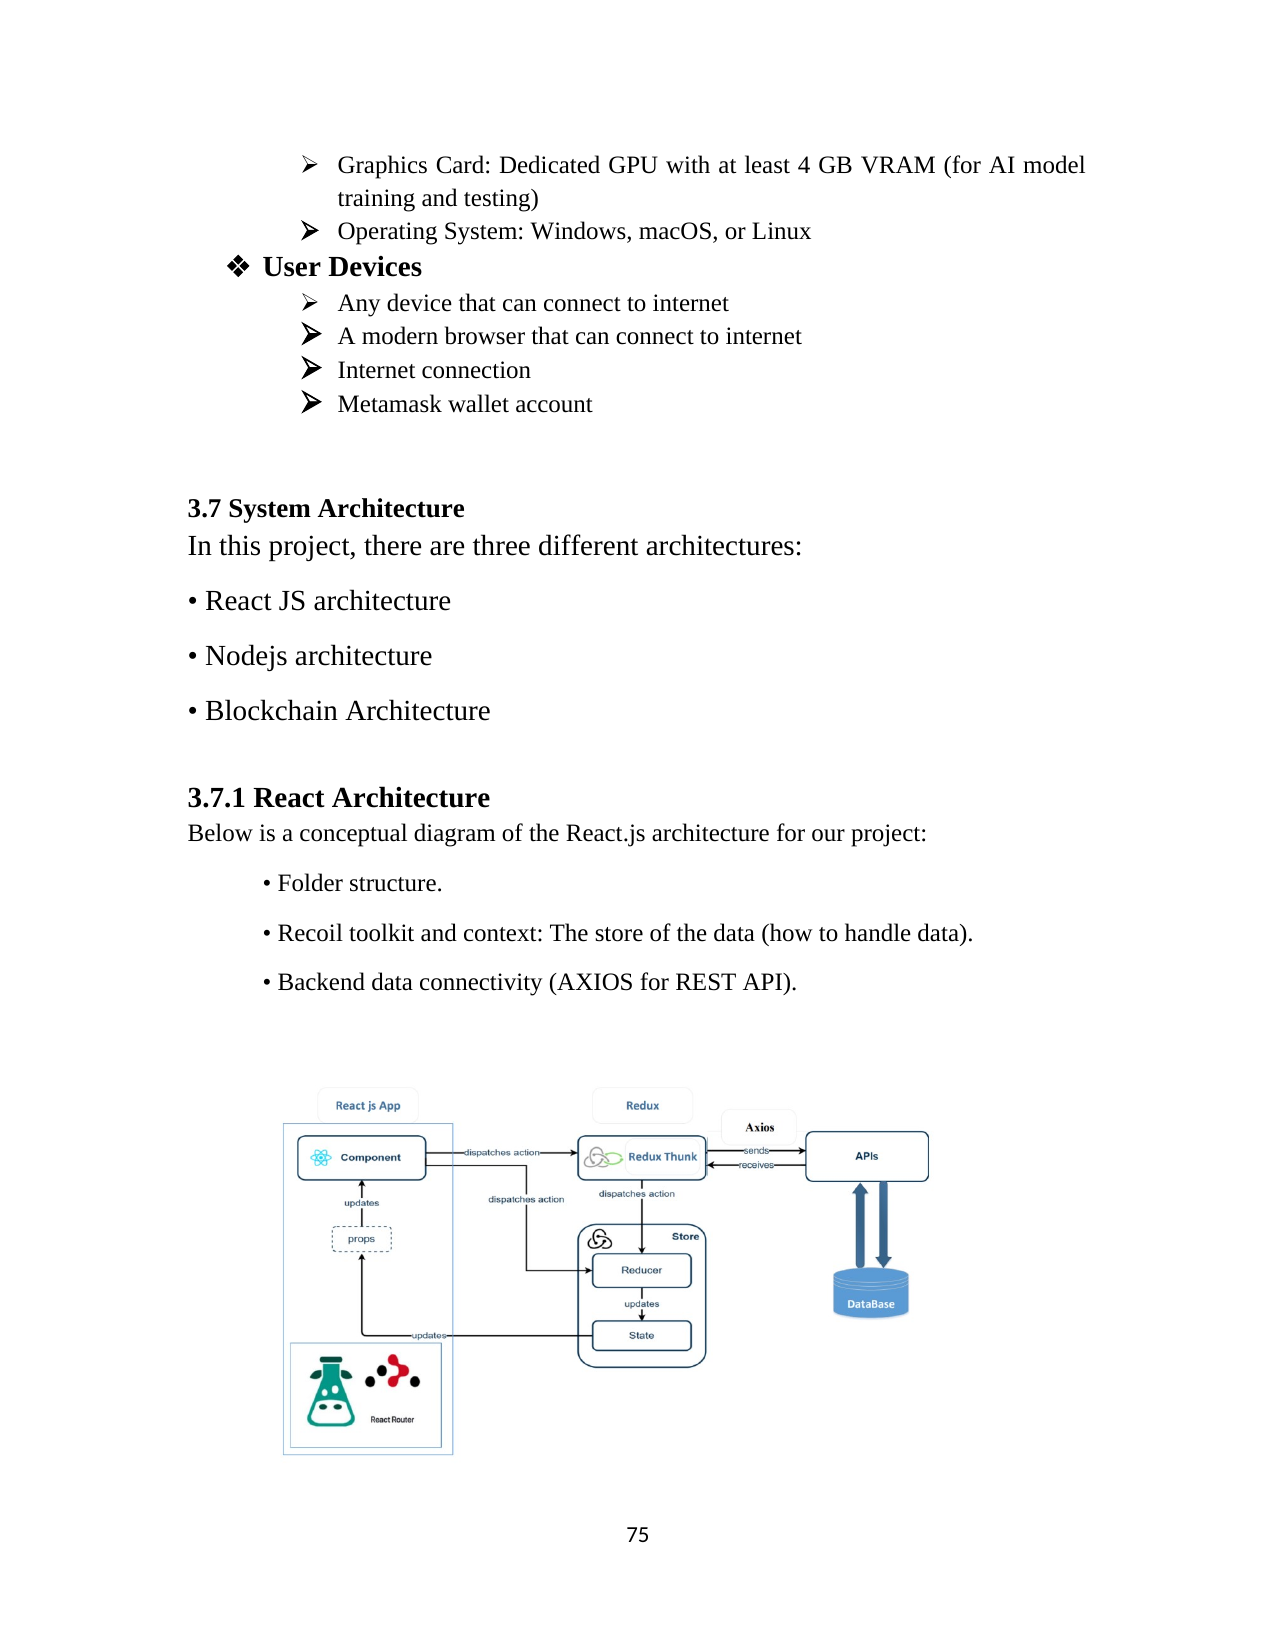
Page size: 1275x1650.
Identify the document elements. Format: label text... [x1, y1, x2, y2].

list Internet connection [300, 355, 1087, 384]
text • Nodejs architecture [187, 638, 1087, 672]
text • React JS architecture [187, 583, 1087, 616]
text In this project, there are three different architectures: [187, 528, 1087, 561]
list Any device that can connect to internet [300, 288, 1087, 316]
list User Devices [225, 249, 1087, 283]
text • Recoil toolkit and context: The store of the data (how to handle data). [187, 918, 1087, 947]
list Graphics Card: Dedicated GPU with at least 4 GB VRAM (for AI model training and testing) [300, 150, 1087, 212]
subtitle 3.7.1 React Architecture [187, 780, 1087, 813]
text • Blockchain Architecture [187, 693, 1087, 759]
list Metamask wallet account [300, 389, 1087, 418]
list Operating System: Windows, macOS, or Linux [300, 216, 1087, 245]
list A modern browser that can connect to internet [300, 321, 1087, 350]
text Below is a conceptual diagram of the React.js architecture for our project: [187, 818, 1087, 847]
picture [250, 1061, 968, 1470]
text • Folder structure. [187, 868, 1087, 897]
text • Backend data connectivity (AXIOS for REST API). [187, 967, 1087, 996]
subtitle 3.7 System Architecture [187, 492, 1087, 523]
